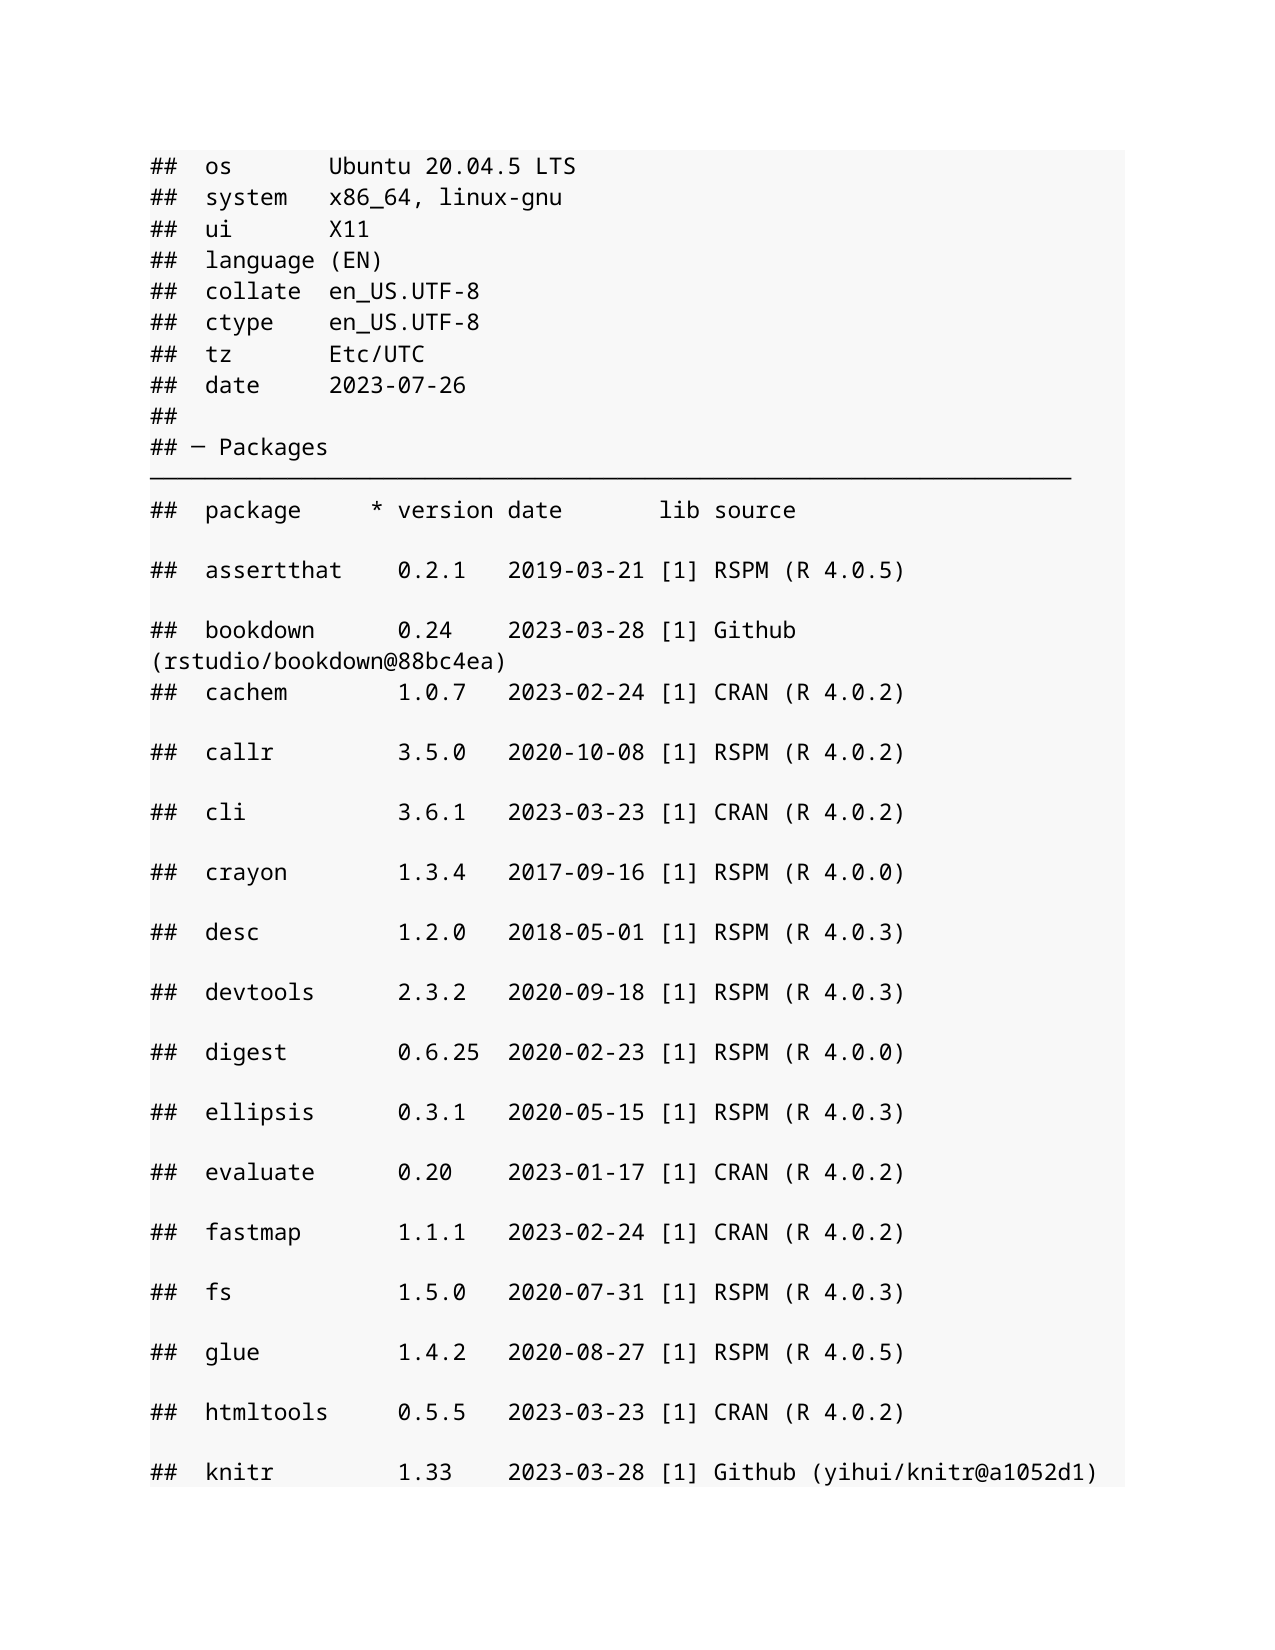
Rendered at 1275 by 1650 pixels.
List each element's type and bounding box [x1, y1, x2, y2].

text [150, 150, 1125, 1487]
